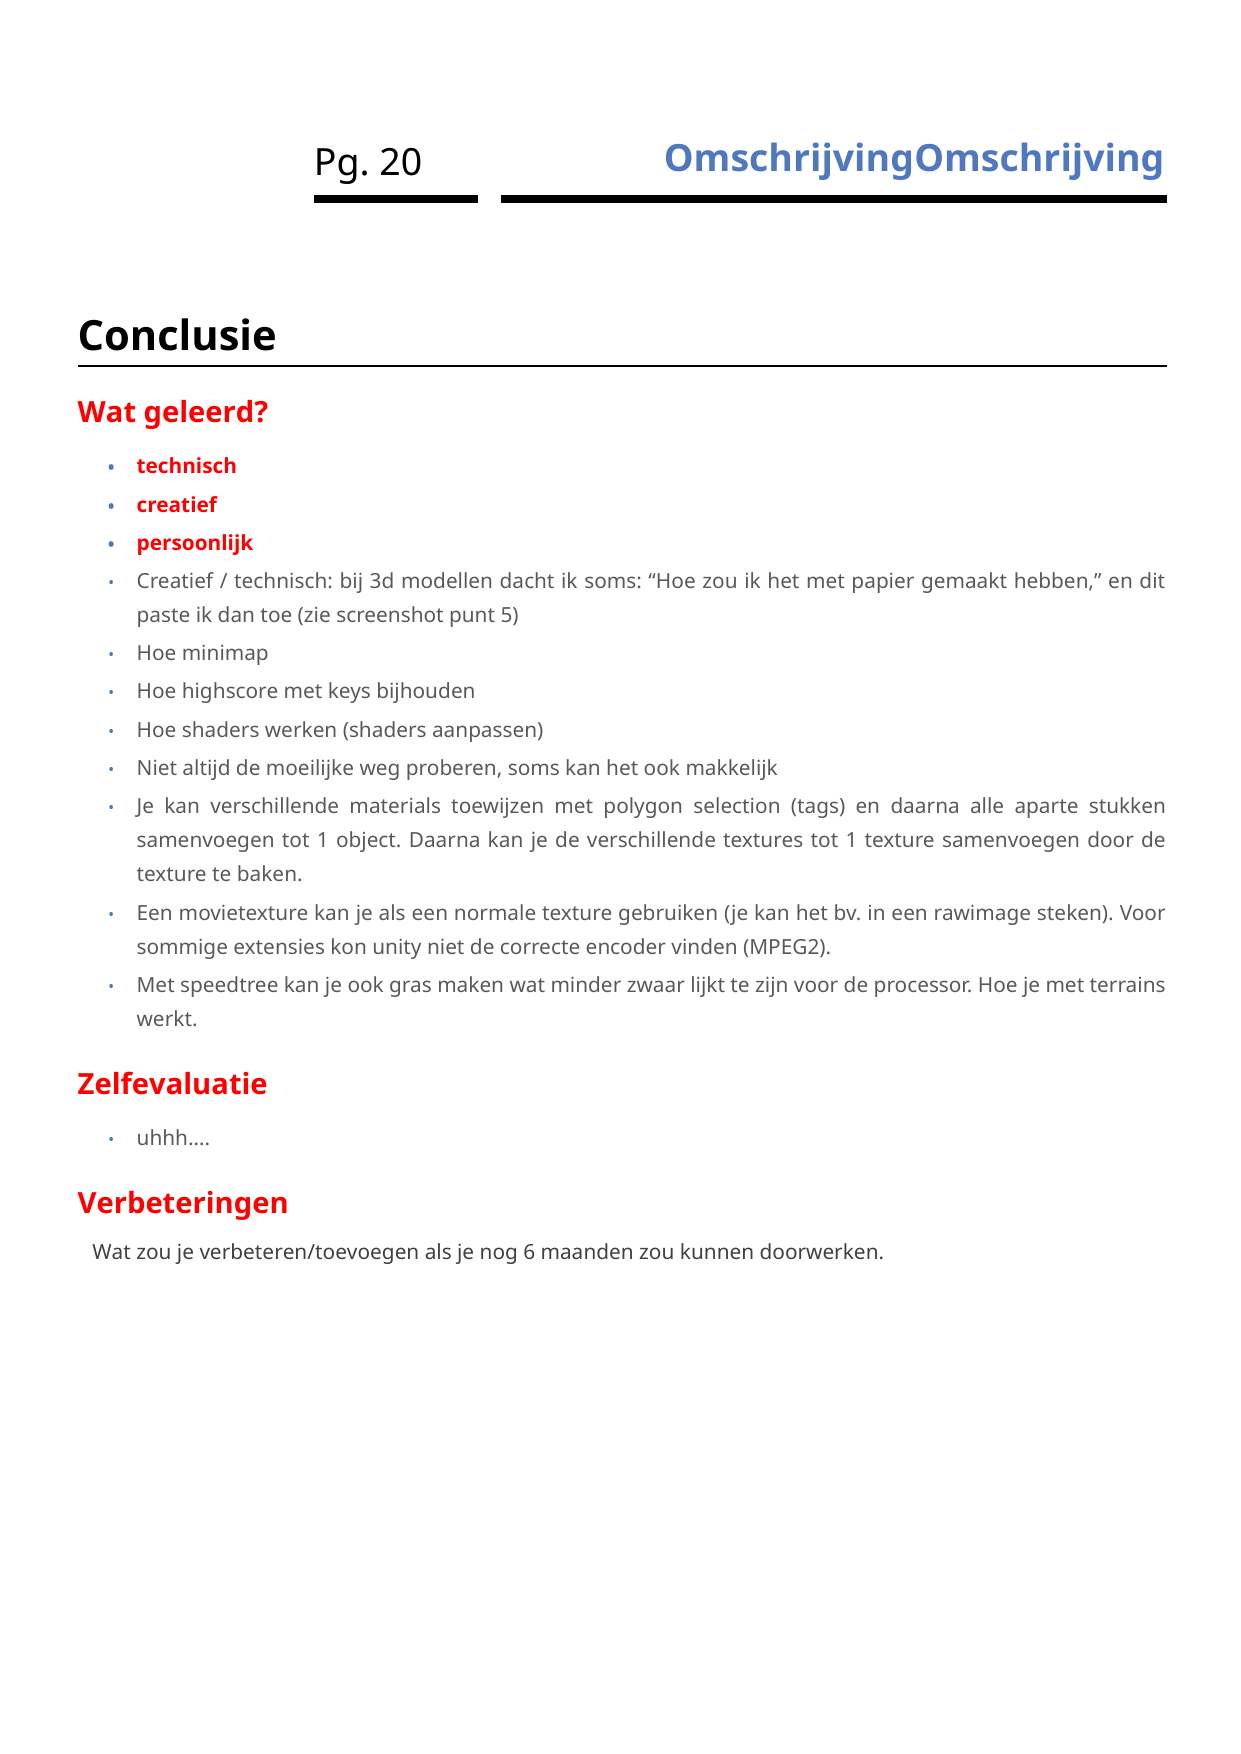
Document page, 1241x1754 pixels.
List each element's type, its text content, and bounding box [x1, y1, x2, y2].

text Je kan verschillende materials toewijzen met polygon selection (tags) en daarna alle aparte stukken samenvoegen tot 1 object. Daarna kan je de verschillende textures tot 1 texture samenvoegen door de texture te baken. [106, 791, 1167, 888]
text Niet altijd de moeilijke weg proberen, soms kan het ook makkelijk [106, 753, 1167, 782]
text Creatief / technisch: bij 3d modellen dacht ik soms: “Hoe zou ik het met papier gemaakt hebben,” en dit paste ik dan toe (zie screenshot punt 5) [106, 566, 1167, 629]
text Hoe highscore met keys bijhouden [106, 677, 1167, 705]
text Wat geleerd? [77, 392, 1167, 431]
text Hoe shaders werken (shaders aanpassen) [106, 715, 1167, 743]
text Een movietexture kan je als een normale texture gebruiken (je kan het bv. in een rawimage steken). Voor sommige extensies kon unity niet de correcte encoder vinden (MPEG2). [106, 898, 1167, 960]
text persoonlijk [106, 528, 1167, 556]
text Wat zou je verbeteren/toevoegen als je nog 6 maanden zou kunnen doorwerken. [92, 1237, 1167, 1266]
list creatief [106, 490, 1167, 518]
text technisch [106, 451, 1167, 480]
text uhhh…. [106, 1123, 1167, 1151]
text Hoe minimap [106, 638, 1167, 667]
text Conclusie [77, 306, 1167, 367]
text Zelfevaluatie [77, 1063, 1167, 1103]
text Met speedtree kan je ook gras maken wat minder zwaar lijkt te zijn voor de processor. Hoe je met terrains werkt. [106, 970, 1167, 1032]
text Verbeteringen [77, 1182, 1167, 1222]
